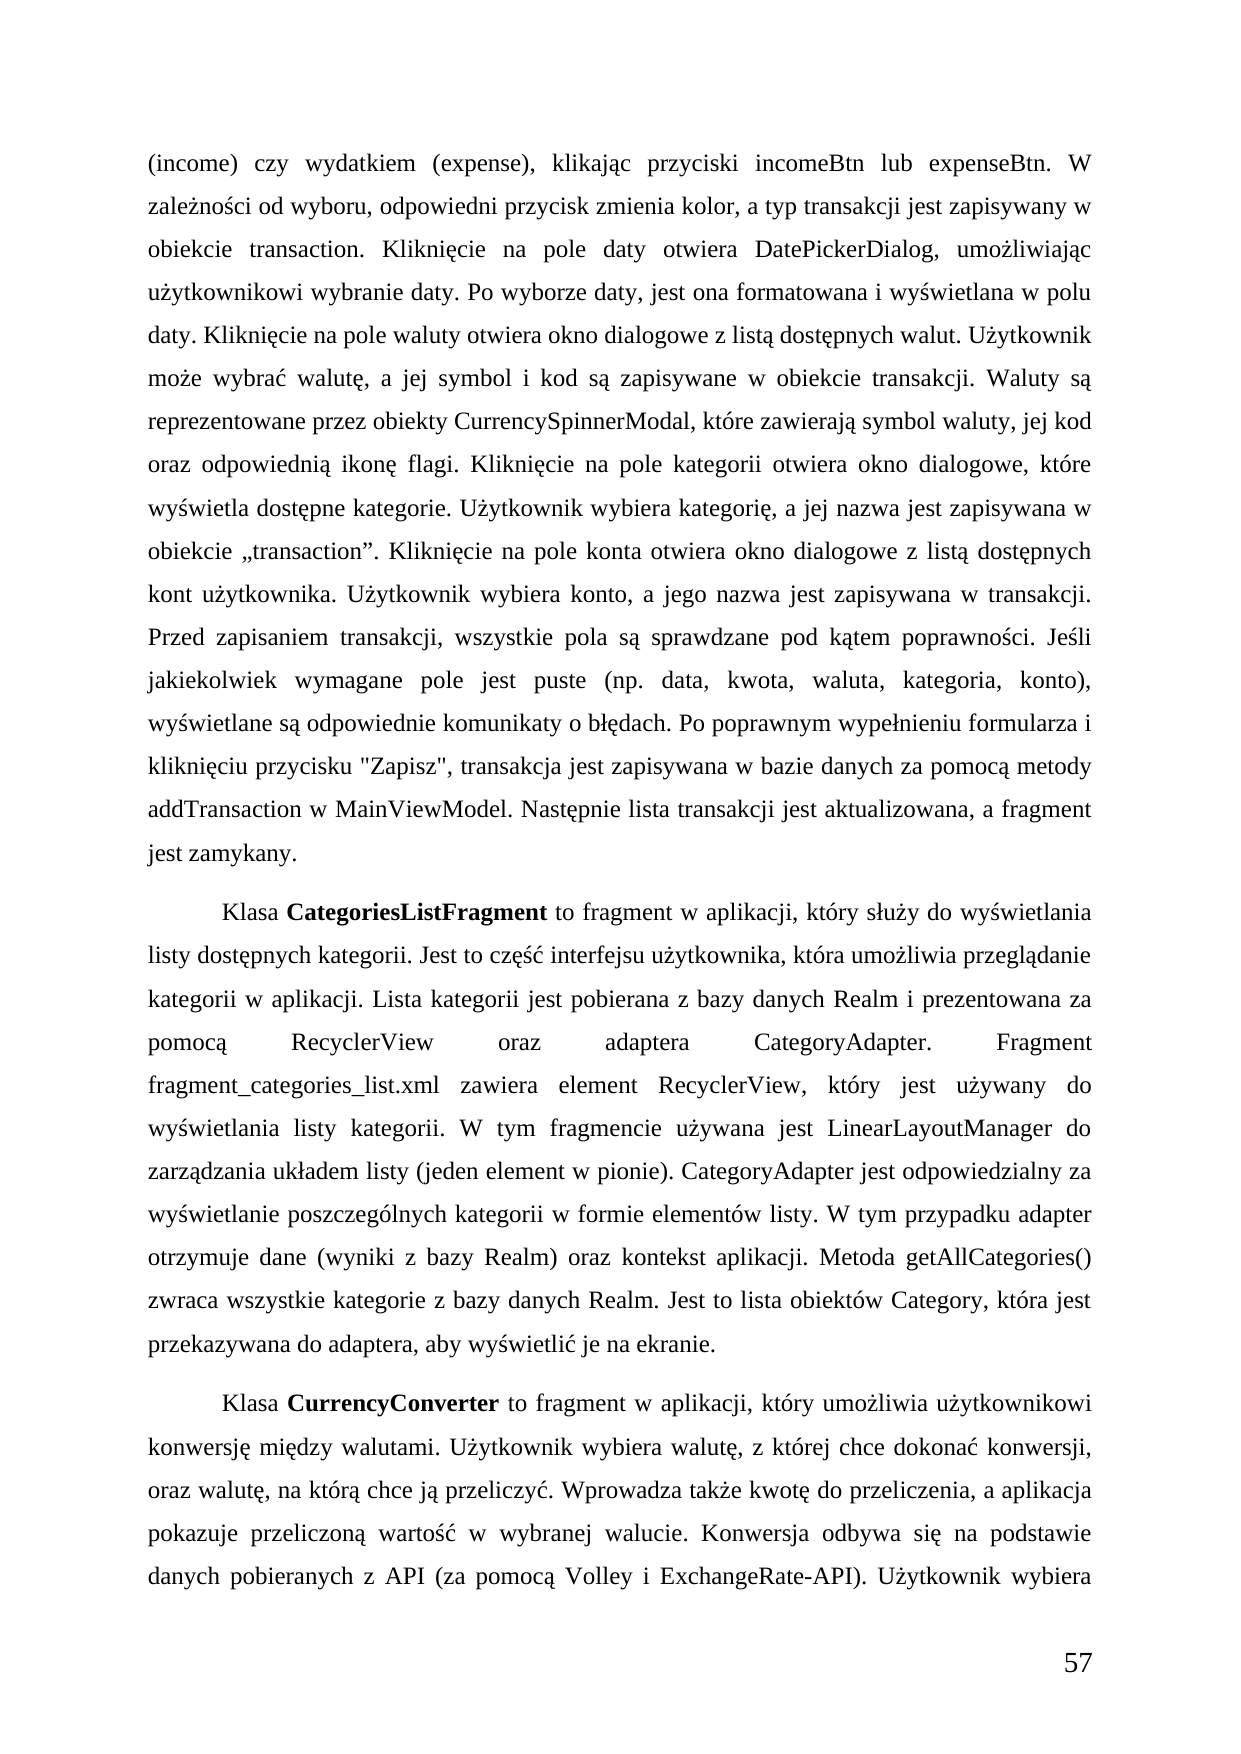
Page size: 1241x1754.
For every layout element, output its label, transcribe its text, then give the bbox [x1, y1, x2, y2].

text Klasa CategoriesListFragment to fragment w aplikacji, który służy do wyświetlania listy dostępnych kategorii. Jest to część interfejsu użytkownika, która umożliwia przeglądanie kategorii w aplikacji. Lista kategorii jest pobierana z bazy danych Realm i prezentowana za pomocą RecyclerView oraz adaptera CategoryAdapter. Fragment fragment_categories_list.xml zawiera element RecyclerView, który jest używany do wyświetlania listy kategorii. W tym fragmencie używana jest LinearLayoutManager do zarządzania układem listy (jeden element w pionie). CategoryAdapter jest odpowiedzialny za wyświetlanie poszczególnych kategorii w formie elementów listy. W tym przypadku adapter otrzymuje dane (wyniki z bazy Realm) oraz kontekst aplikacji. Metoda getAllCategories() zwraca wszystkie kategorie z bazy danych Realm. Jest to lista obiektów Category, która jest przekazywana do adaptera, aby wyświetlić je na ekranie. [148, 897, 1092, 1357]
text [148, 148, 1092, 866]
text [148, 1388, 1092, 1590]
